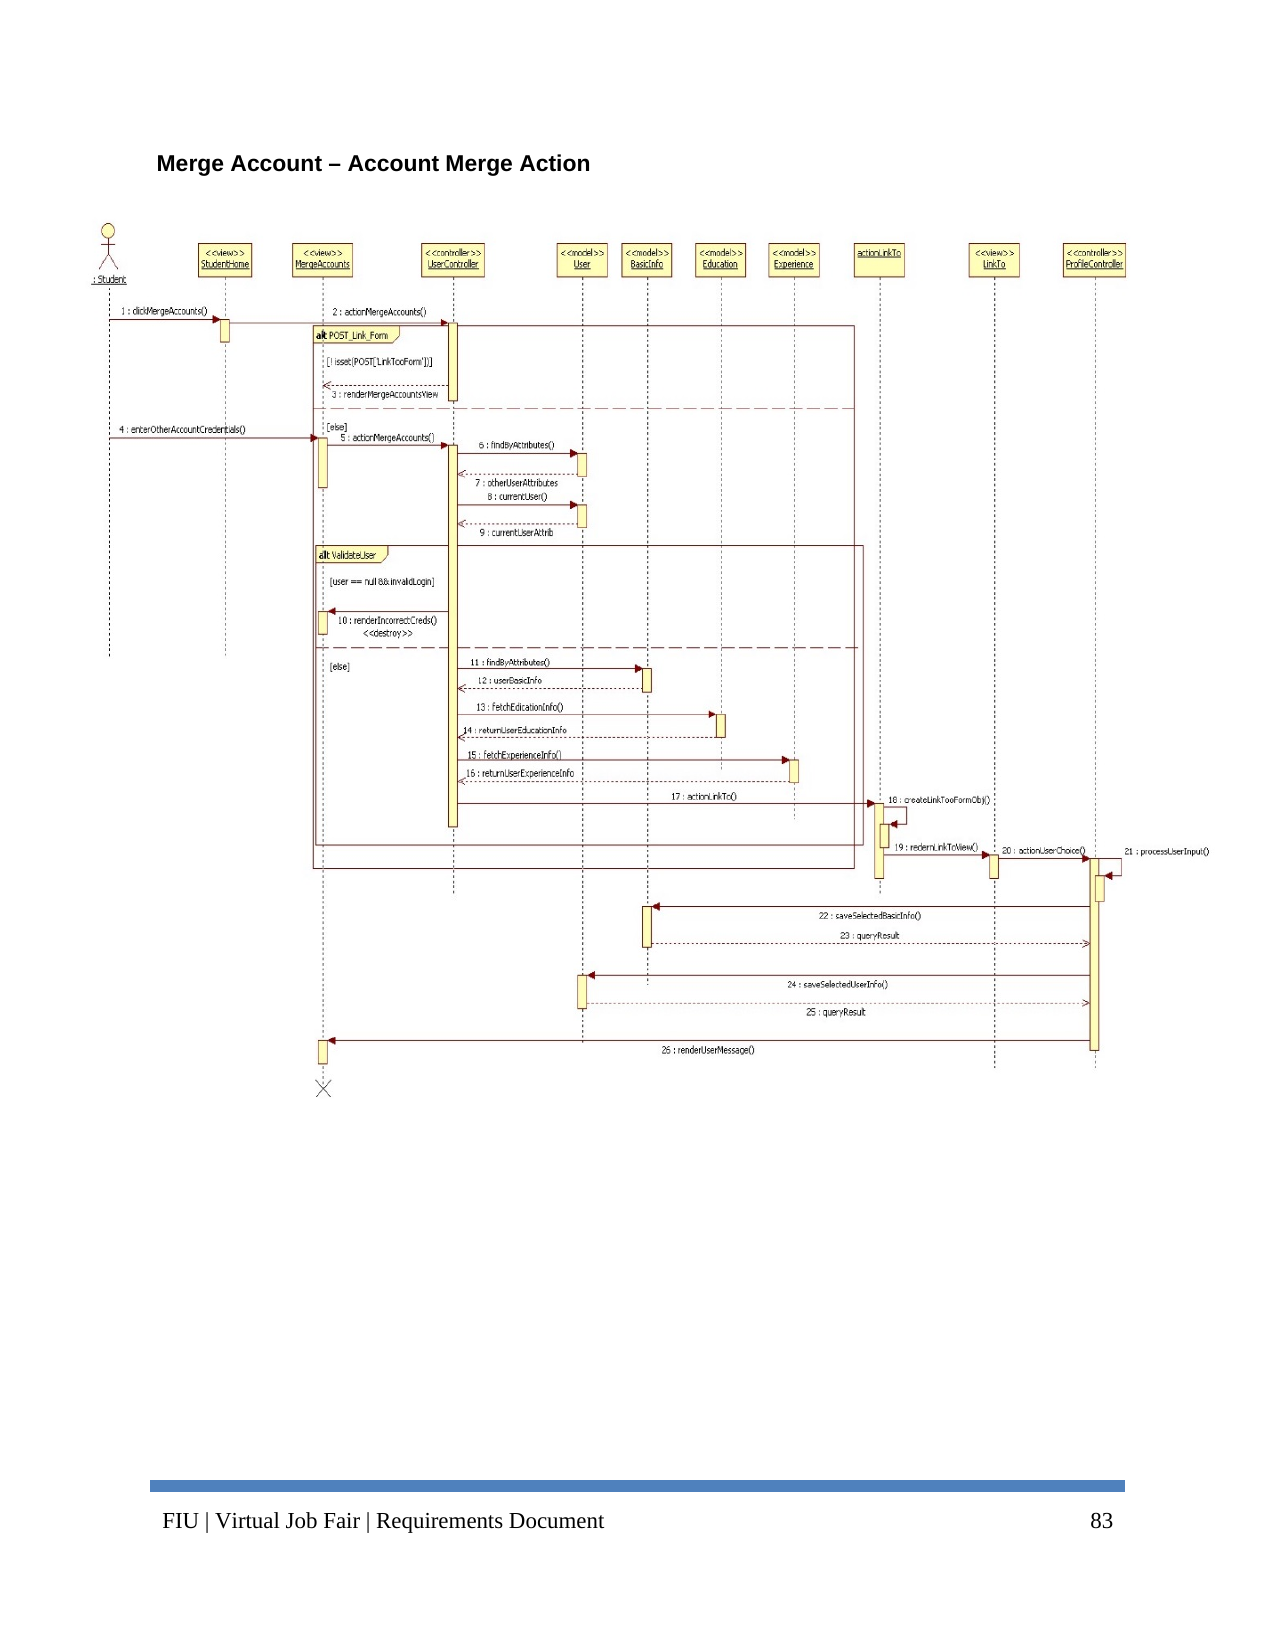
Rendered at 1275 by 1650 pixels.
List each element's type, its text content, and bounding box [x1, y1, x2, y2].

text Merge Account – Account Merge Action [150, 150, 1125, 176]
picture [68, 205, 1218, 1099]
